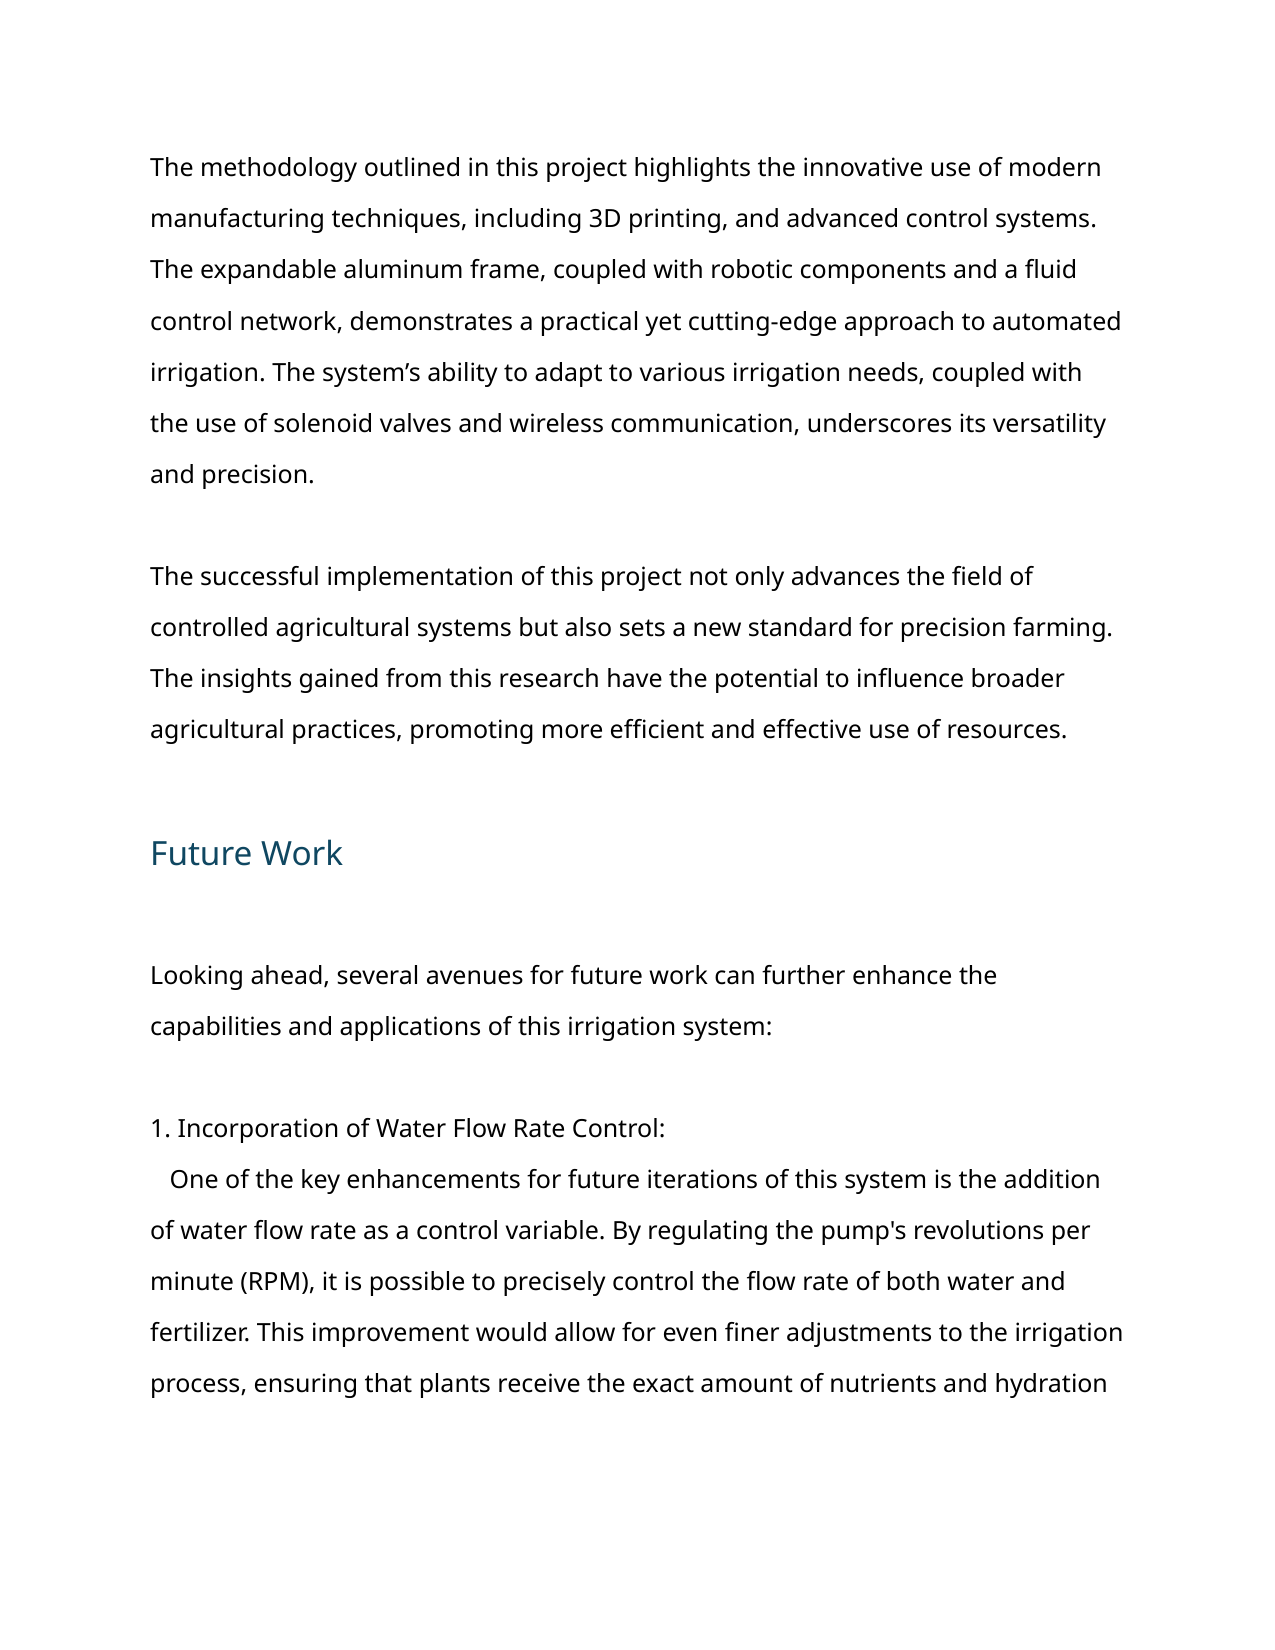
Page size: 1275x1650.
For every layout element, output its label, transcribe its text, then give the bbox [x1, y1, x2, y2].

text The methodology outlined in this project highlights the innovative use of modern manufacturing techniques, including 3D printing, and advanced control systems. The expandable aluminum frame, coupled with robotic components and a fluid control network, demonstrates a practical yet cutting-edge approach to automated irrigation. The system’s ability to adapt to various irrigation needs, coupled with the use of solenoid valves and wireless communication, underscores its versatility and precision. [150, 150, 1125, 490]
text Looking ahead, several avenues for future work can further enhance the capabilities and applications of this irrigation system: [150, 958, 1125, 1043]
text The successful implementation of this project not only advances the field of controlled agricultural systems but also sets a new standard for precision farming. The insights gained from this research have the potential to influence broader agricultural practices, promoting more efficient and effective use of resources. [150, 558, 1125, 746]
text 1. Incorporation of Water Flow Rate Control: [150, 1111, 1125, 1145]
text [150, 1162, 1125, 1400]
subtitle Future Work [150, 830, 1125, 876]
